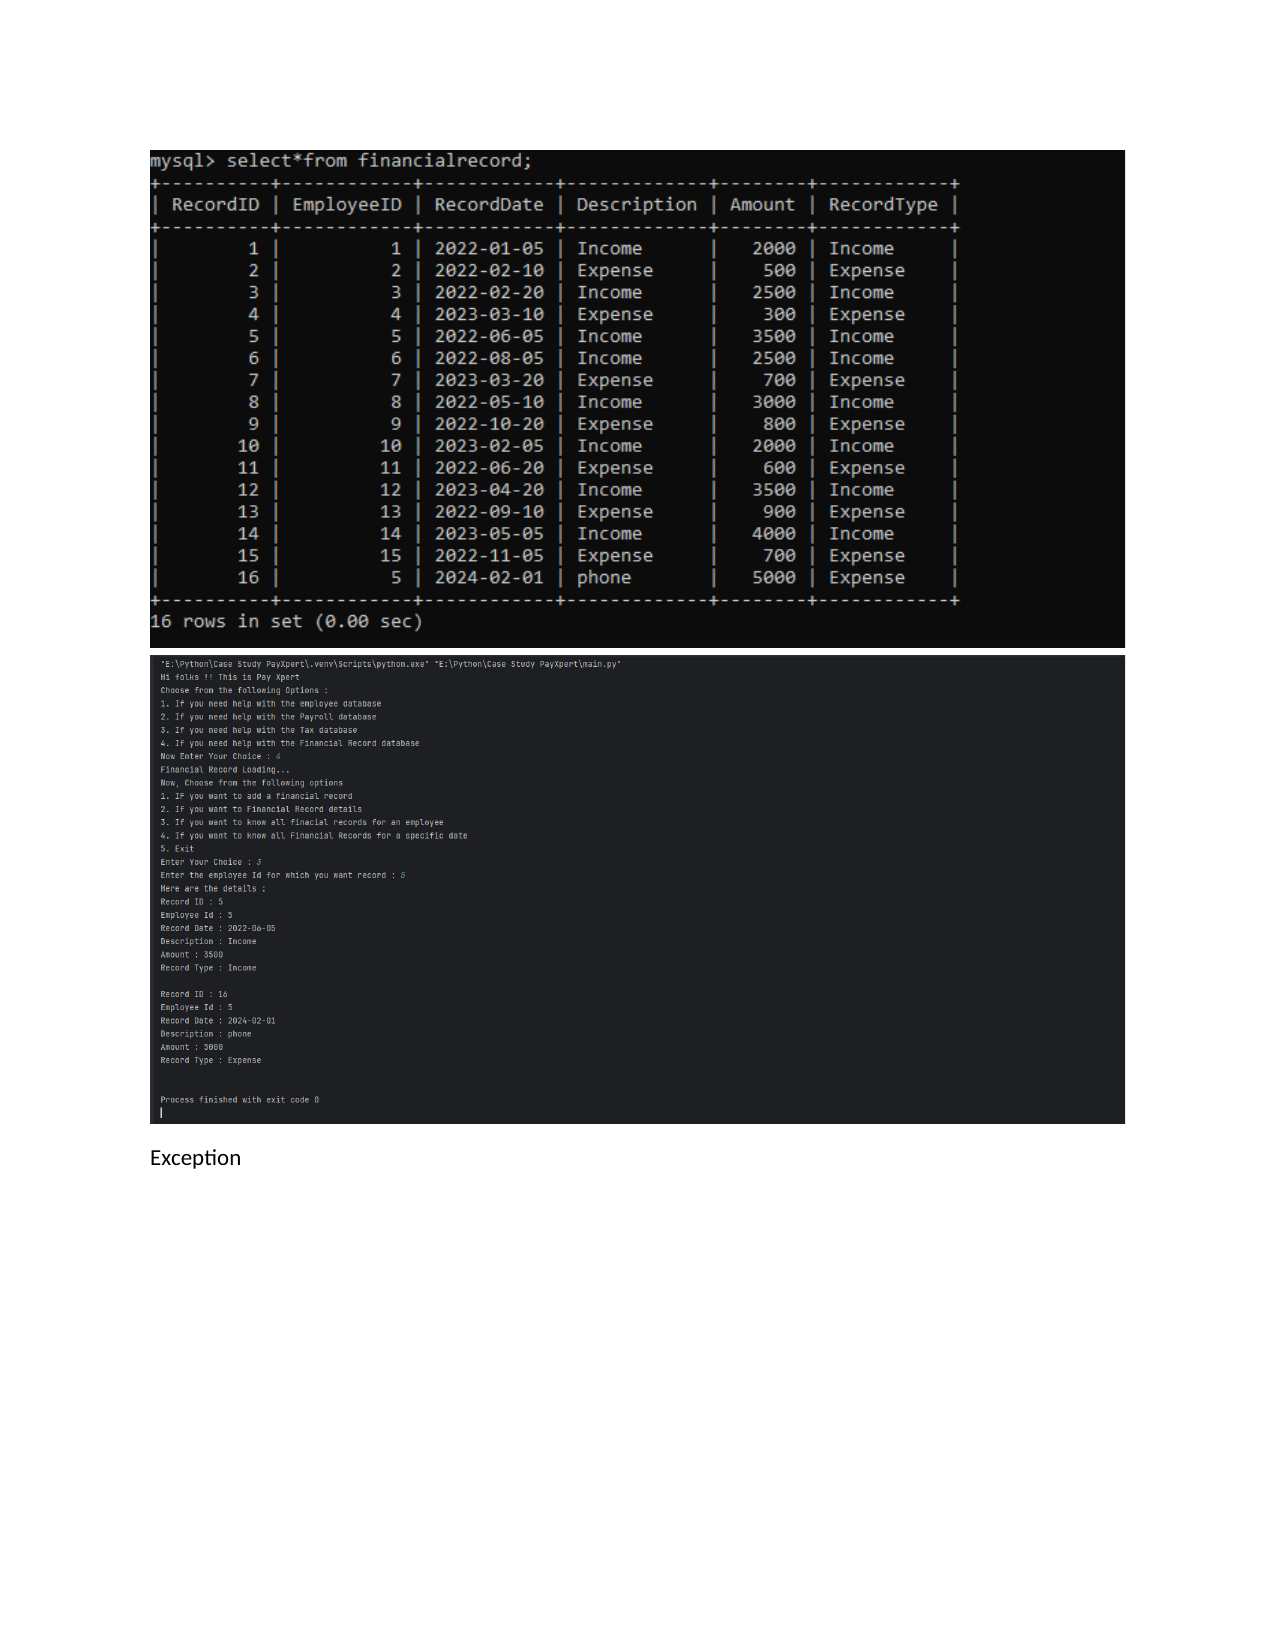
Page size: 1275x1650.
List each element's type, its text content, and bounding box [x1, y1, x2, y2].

text Exception [150, 1143, 1125, 1171]
picture [150, 655, 1125, 1124]
picture [150, 150, 1125, 648]
